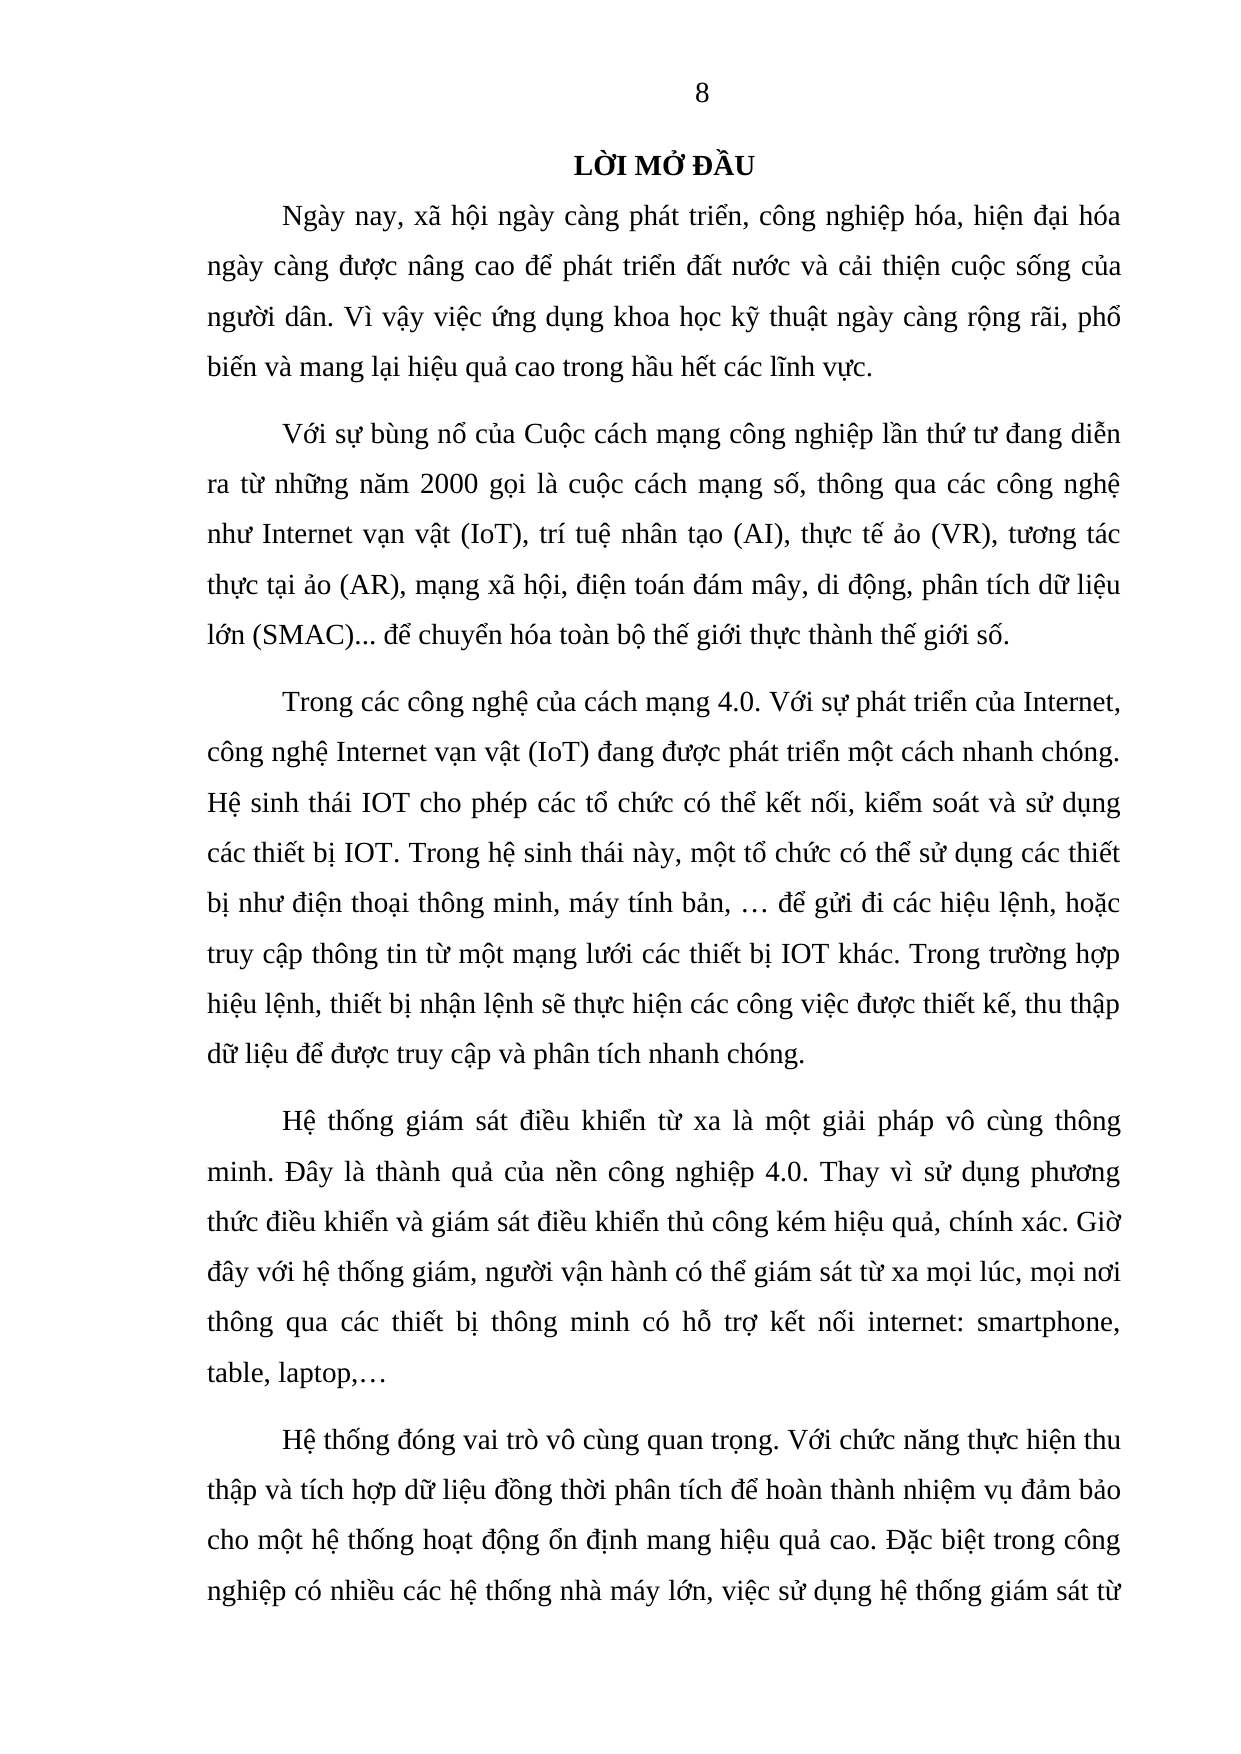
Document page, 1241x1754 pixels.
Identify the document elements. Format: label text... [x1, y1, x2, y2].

subtitle LỜI MỞ ĐẦU [207, 148, 1122, 181]
text Ngày nay, xã hội ngày càng phát triển, công nghiệp hóa, hiện đại hóa ngày càng được nâng cao để phát triển đất nước và cải thiện cuộc sống của người dân. Vì vậy việc ứng dụng khoa học kỹ thuật ngày càng rộng rãi, phổ biến và mang lại hiệu quả cao trong hầu hết các lĩnh vực. [207, 198, 1122, 382]
text Hệ thống giám sát điều khiển từ xa là một giải pháp vô cùng thông minh. Đây là thành quả của nền công nghiệp 4.0. Thay vì sử dụng phương thức điều khiển và giám sát điều khiển thủ công kém hiệu quả, chính xác. Giờ đây với hệ thống giám, người vận hành có thể giám sát từ xa mọi lúc, mọi nơi thông qua các thiết bị thông minh có hỗ trợ kết nối internet: smartphone, table, laptop,… [207, 1103, 1122, 1388]
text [207, 1422, 1122, 1606]
text Trong các công nghệ của cách mạng 4.0. Với sự phát triển của Internet, công nghệ Internet vạn vật (IoT) đang được phát triển một cách nhanh chóng. Hệ sinh thái IOT cho phép các tổ chức có thể kết nối, kiểm soát và sử dụng các thiết bị IOT. Trong hệ sinh thái này, một tổ chức có thể sử dụng các thiết bị như điện thoại thông minh, máy tính bản, … để gửi đi các hiệu lệnh, hoặc truy cập thông tin từ một mạng lưới các thiết bị IOT khác. Trong trường hợp hiệu lệnh, thiết bị nhận lệnh sẽ thực hiện các công việc được thiết kế, thu thập dữ liệu để được truy cập và phân tích nhanh chóng. [207, 684, 1122, 1070]
text Với sự bùng nổ của Cuộc cách mạng công nghiệp lần thứ tư đang diễn ra từ những năm 2000 gọi là cuộc cách mạng số, thông qua các công nghệ như Internet vạn vật (IoT), trí tuệ nhân tạo (AI), thực tế ảo (VR), tương tác thực tại ảo (AR), mạng xã hội, điện toán đám mây, di động, phân tích dữ liệu lớn (SMAC)... để chuyển hóa toàn bộ thế giới thực thành thế giới số. [207, 416, 1122, 651]
